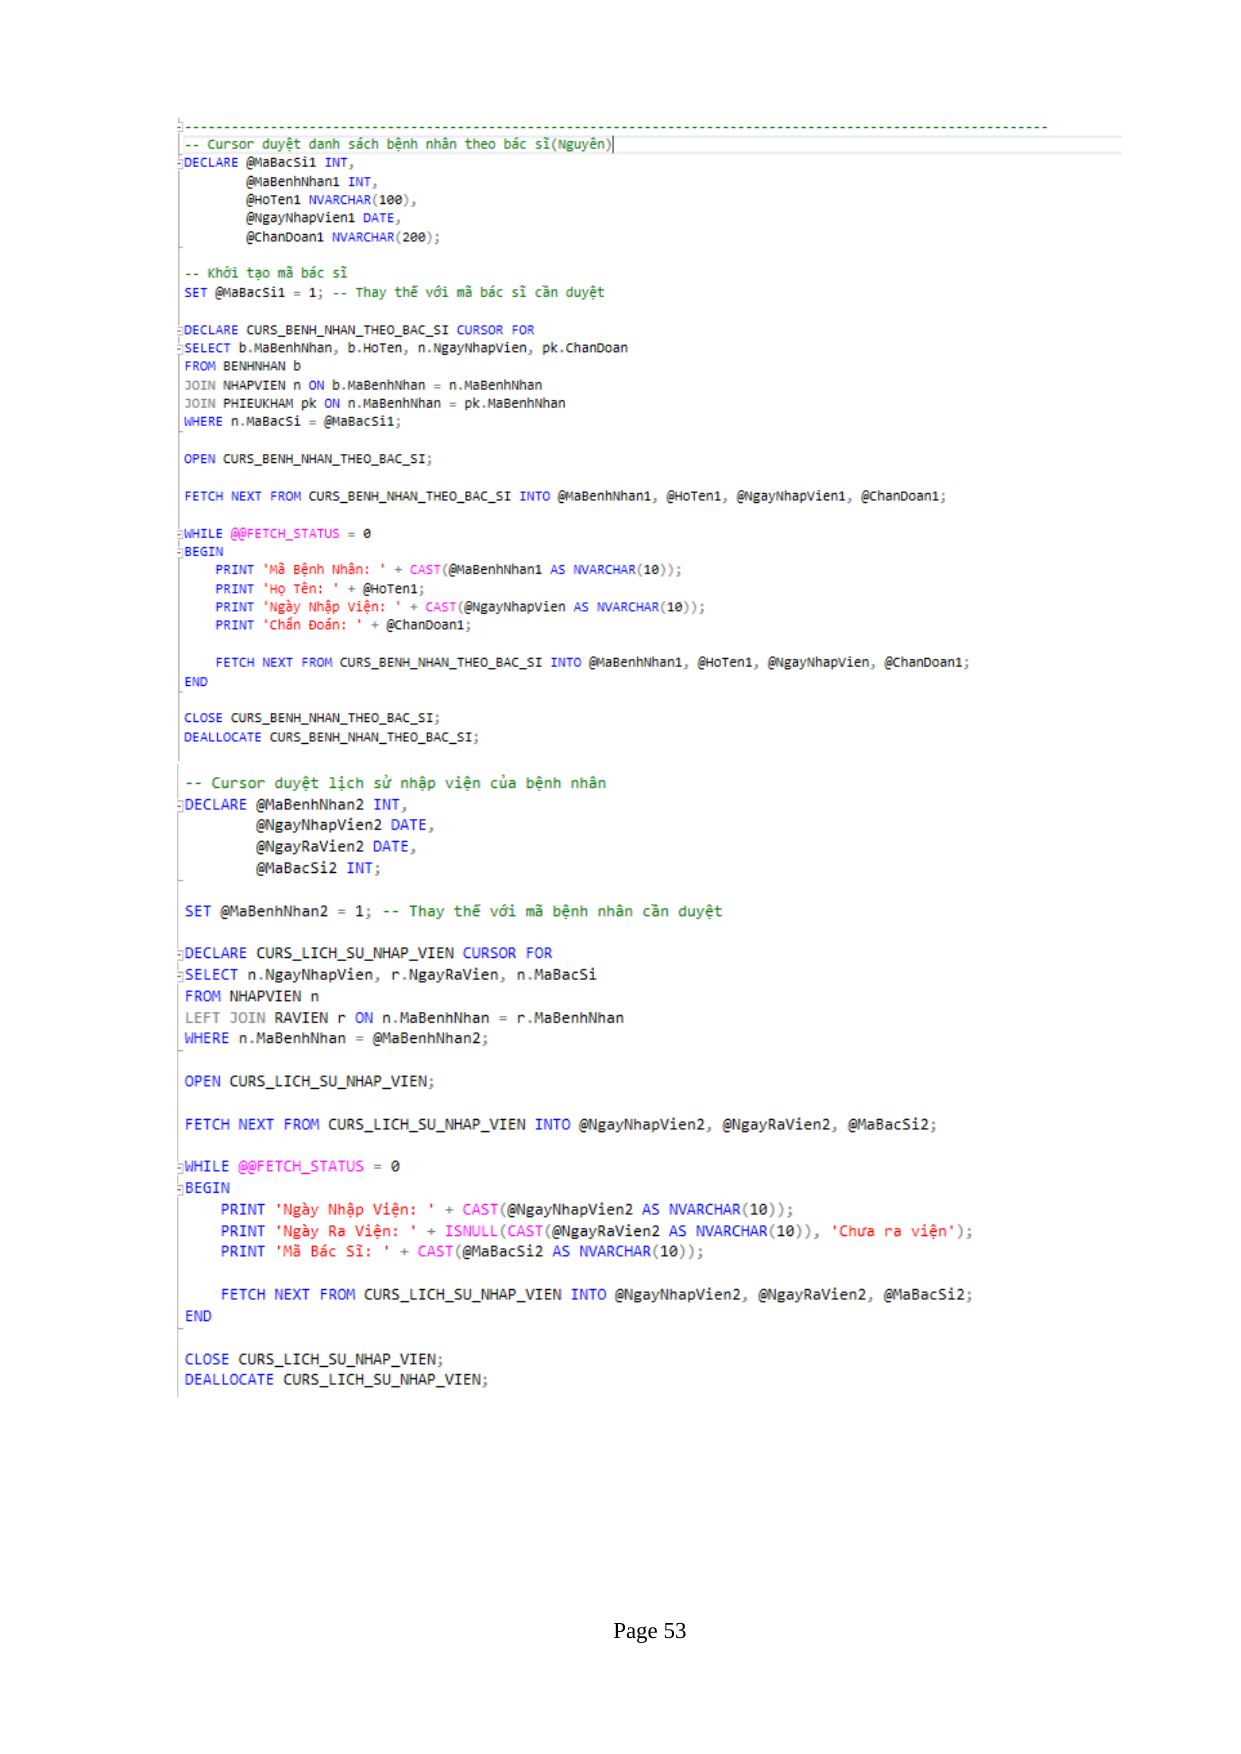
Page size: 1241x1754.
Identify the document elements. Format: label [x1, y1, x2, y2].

picture [177, 764, 1123, 1397]
picture [177, 118, 1123, 761]
